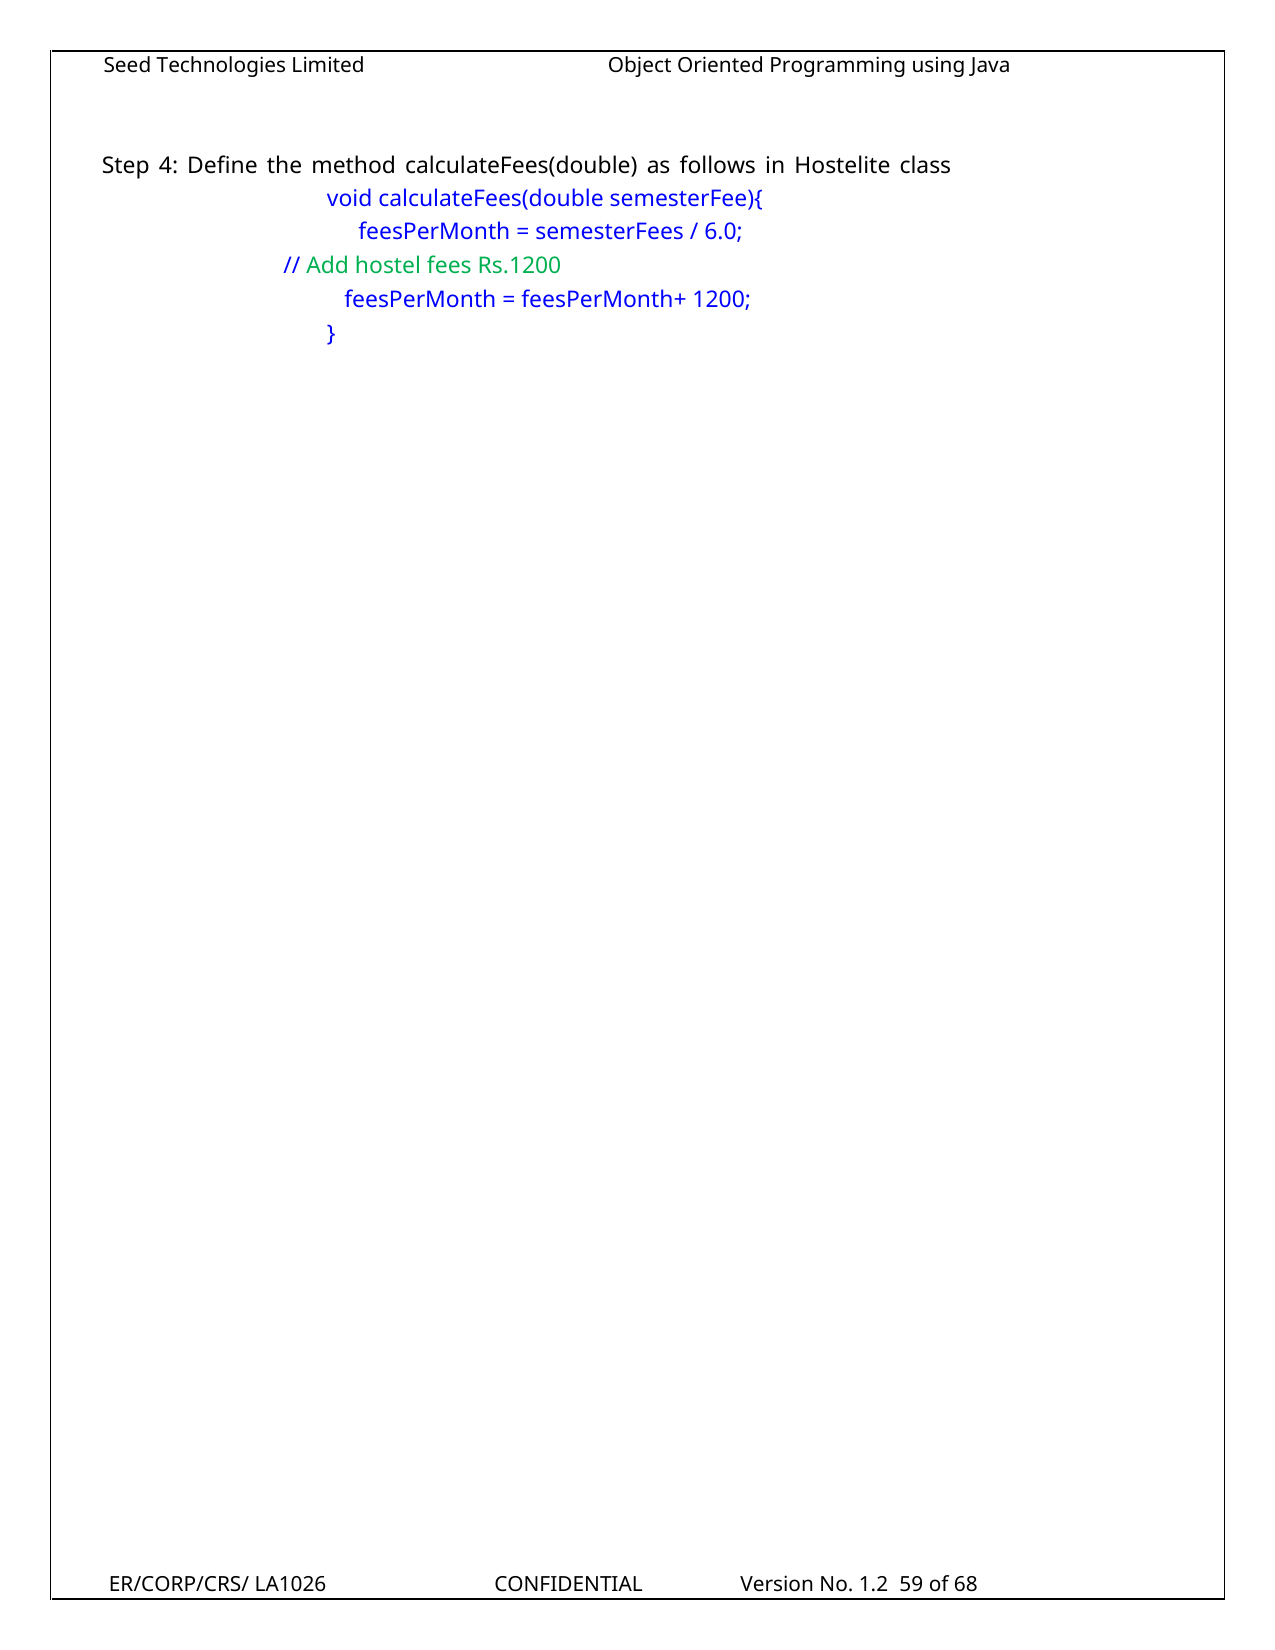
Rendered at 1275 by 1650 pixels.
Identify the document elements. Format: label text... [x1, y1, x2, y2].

text feesPerMonth = semesterFees / 6.0; // Add hostel fees Rs.1200 [102, 215, 765, 280]
text Step 4: Define the method calculateFees(double) as follows in Hostelite class void calculateFees(double semesterFee){ [102, 149, 952, 213]
text } [102, 317, 344, 348]
text feesPerMonth = feesPerMonth+ 1200; [102, 283, 1078, 314]
